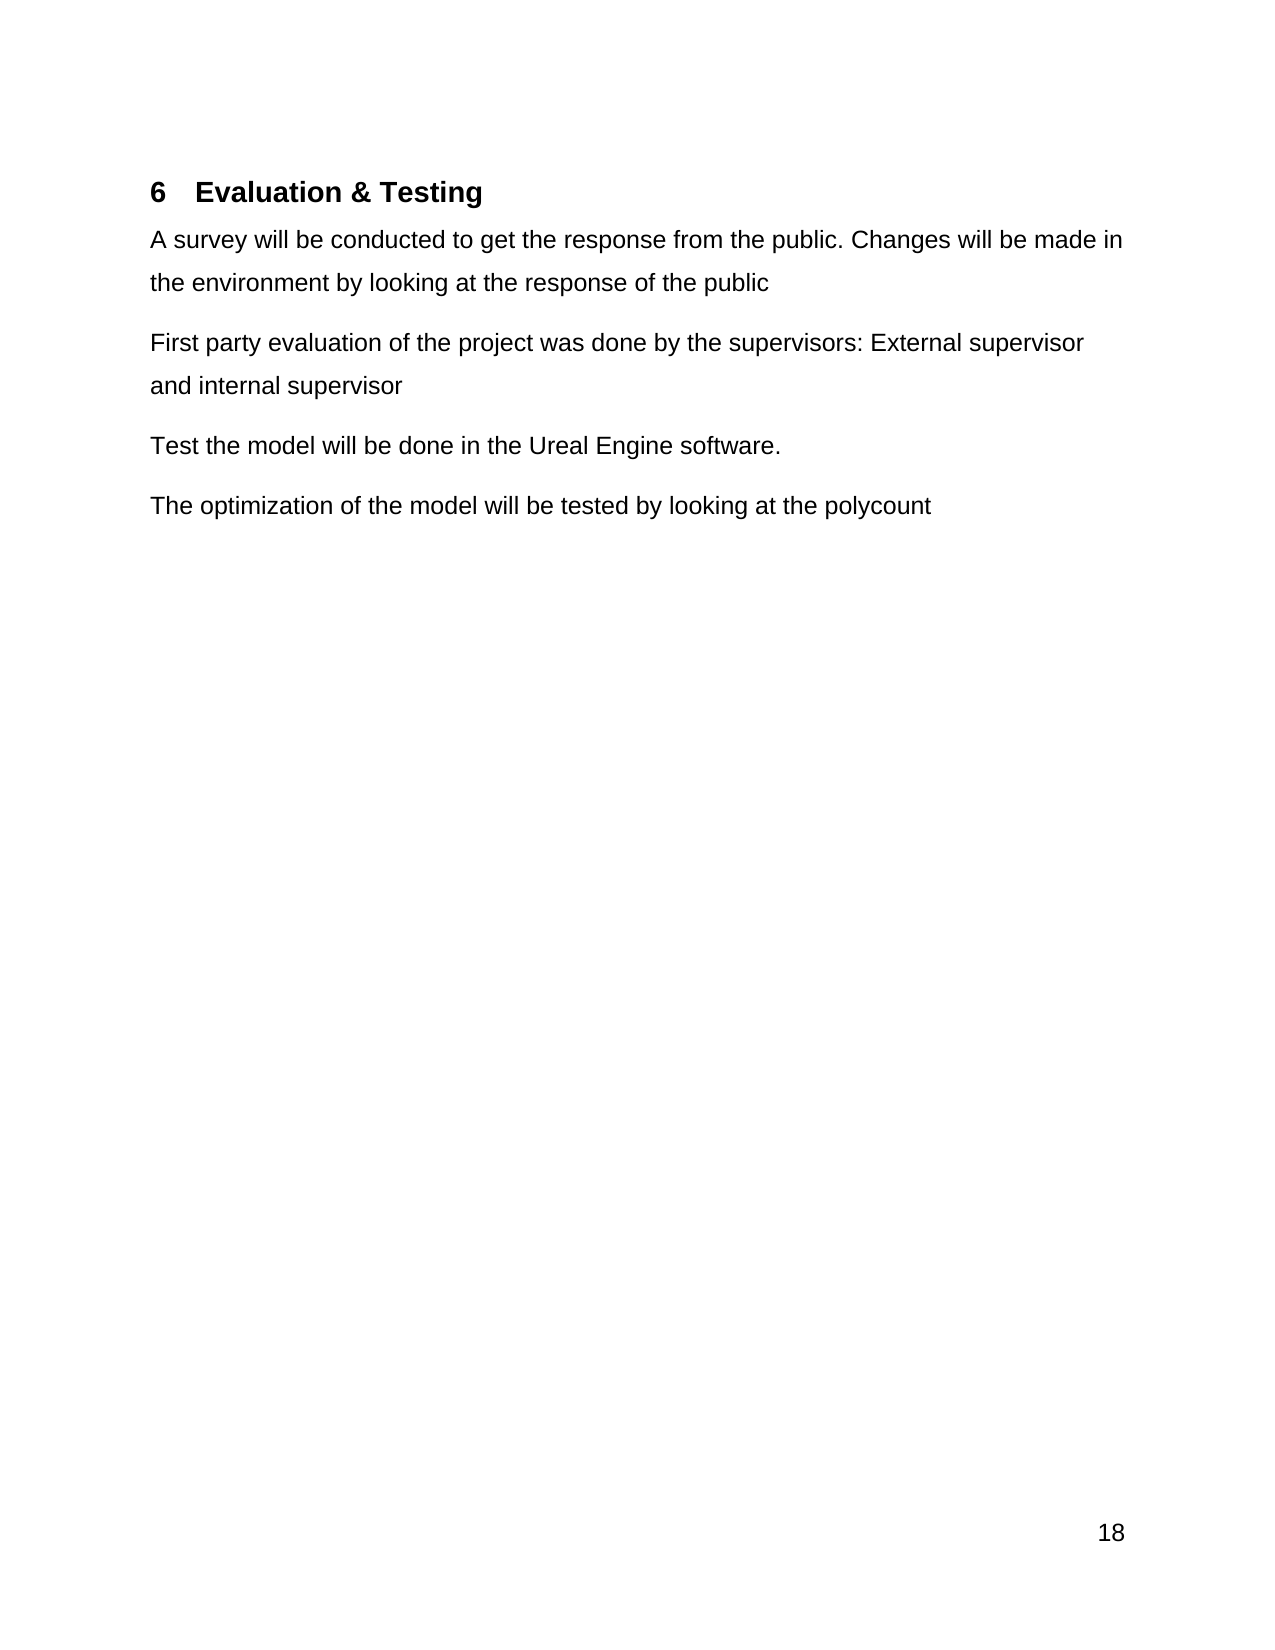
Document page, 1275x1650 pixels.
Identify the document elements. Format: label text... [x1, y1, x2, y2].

text Test the model will be done in the Ureal Engine software. [150, 431, 1125, 460]
text The optimization of the model will be tested by looking at the polycount [150, 491, 1125, 520]
text First party evaluation of the project was done by the supervisors: External supervisor and internal supervisor [150, 328, 1125, 400]
subtitle Evaluation & Testing [150, 175, 1125, 208]
text A survey will be conducted to get the response from the public. Changes will be made in the environment by looking at the response of the public [150, 225, 1125, 297]
